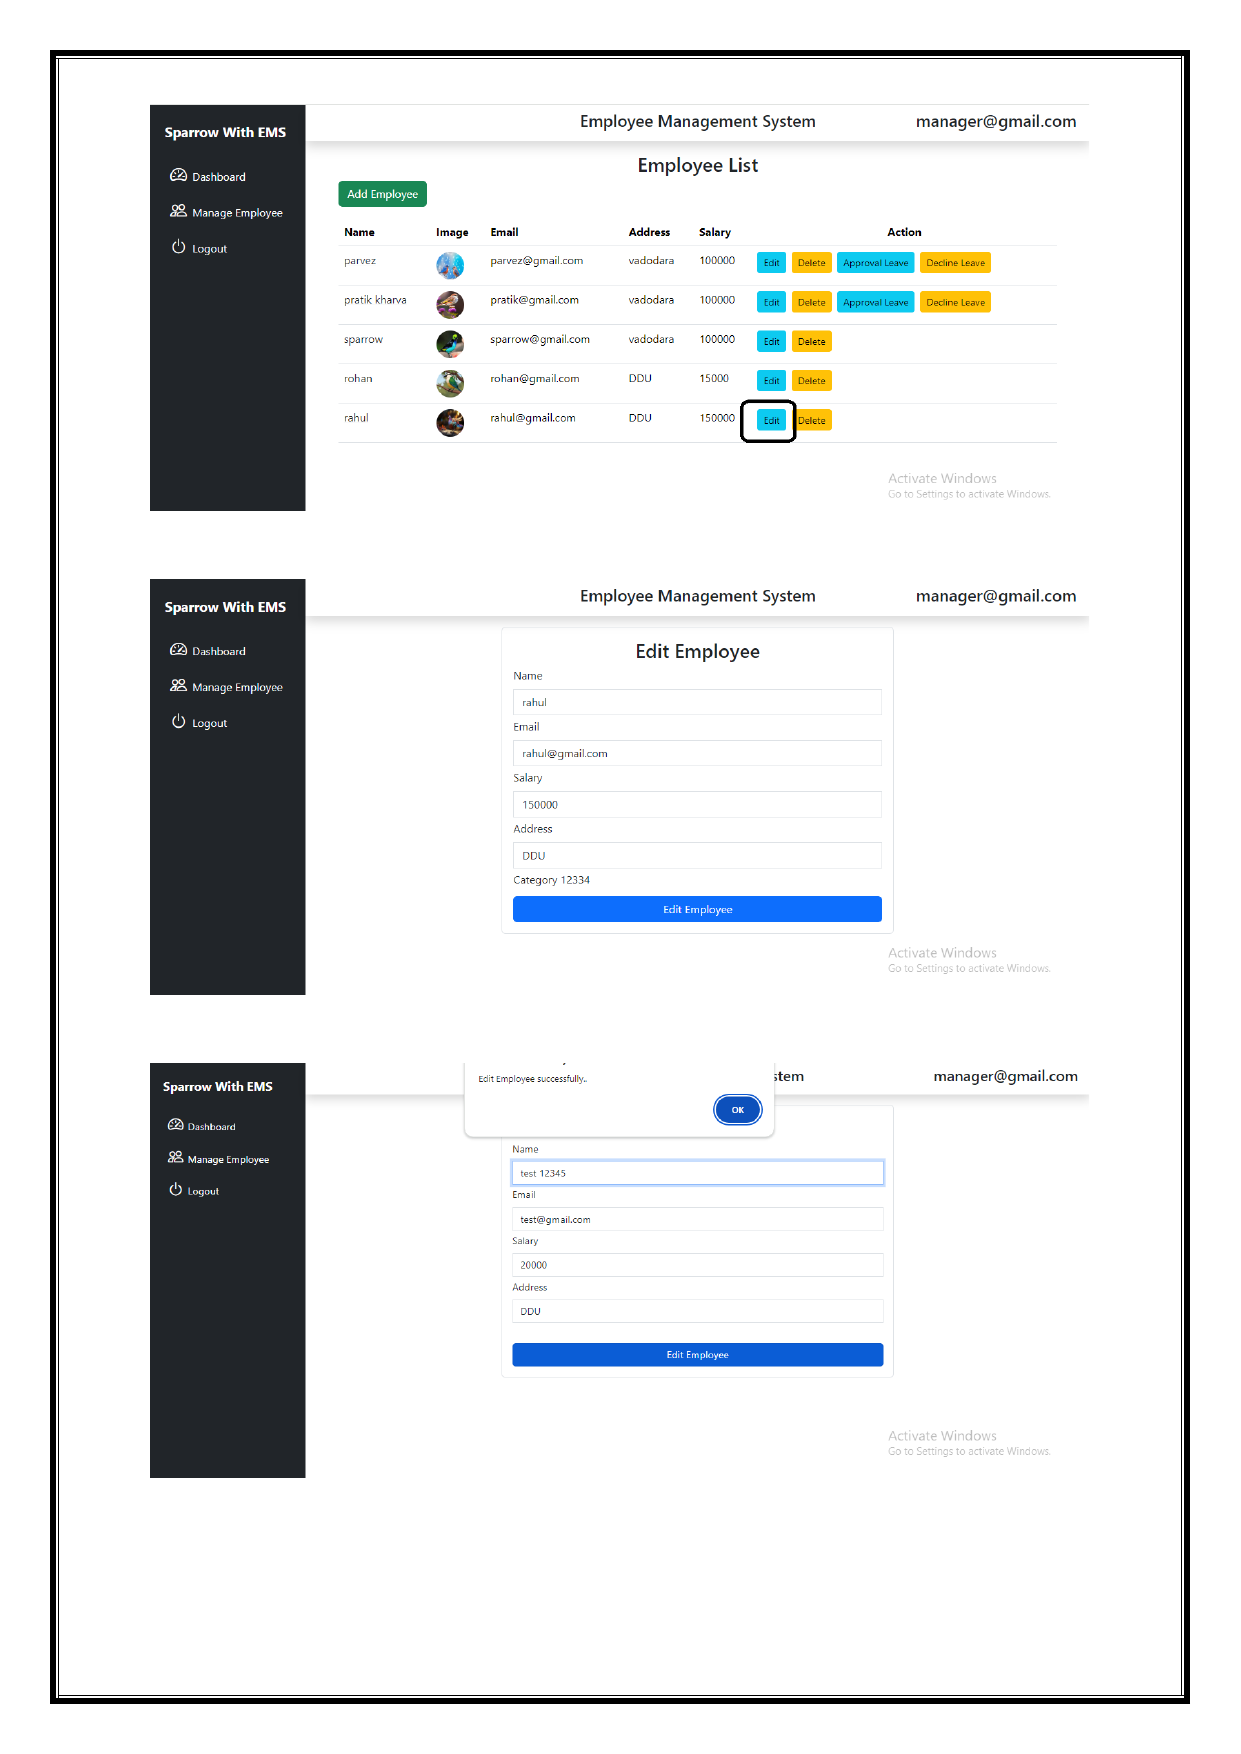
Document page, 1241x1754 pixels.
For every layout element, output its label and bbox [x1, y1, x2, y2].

picture [150, 579, 1090, 995]
picture [150, 1063, 1090, 1478]
picture [150, 103, 1090, 511]
